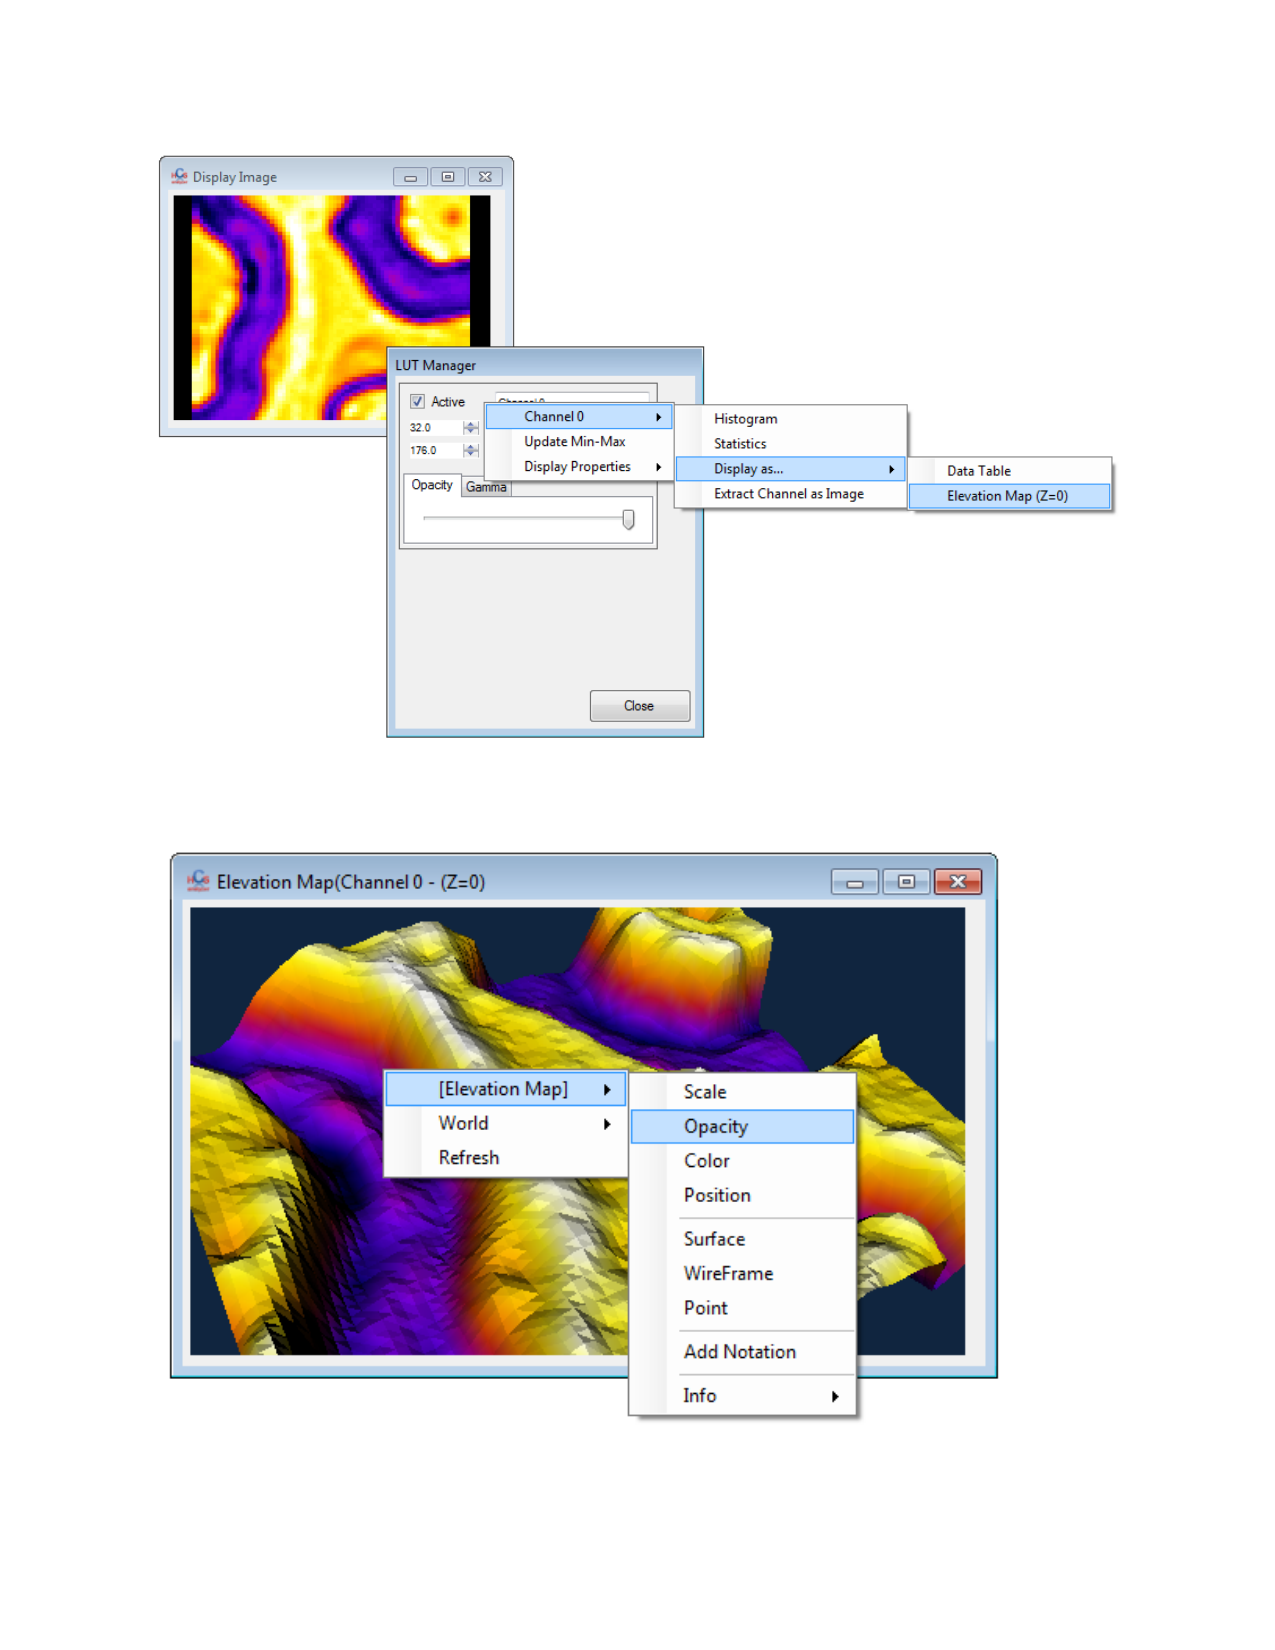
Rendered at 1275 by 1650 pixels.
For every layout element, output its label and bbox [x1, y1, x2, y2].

picture [150, 832, 1017, 1429]
picture [150, 150, 1124, 748]
